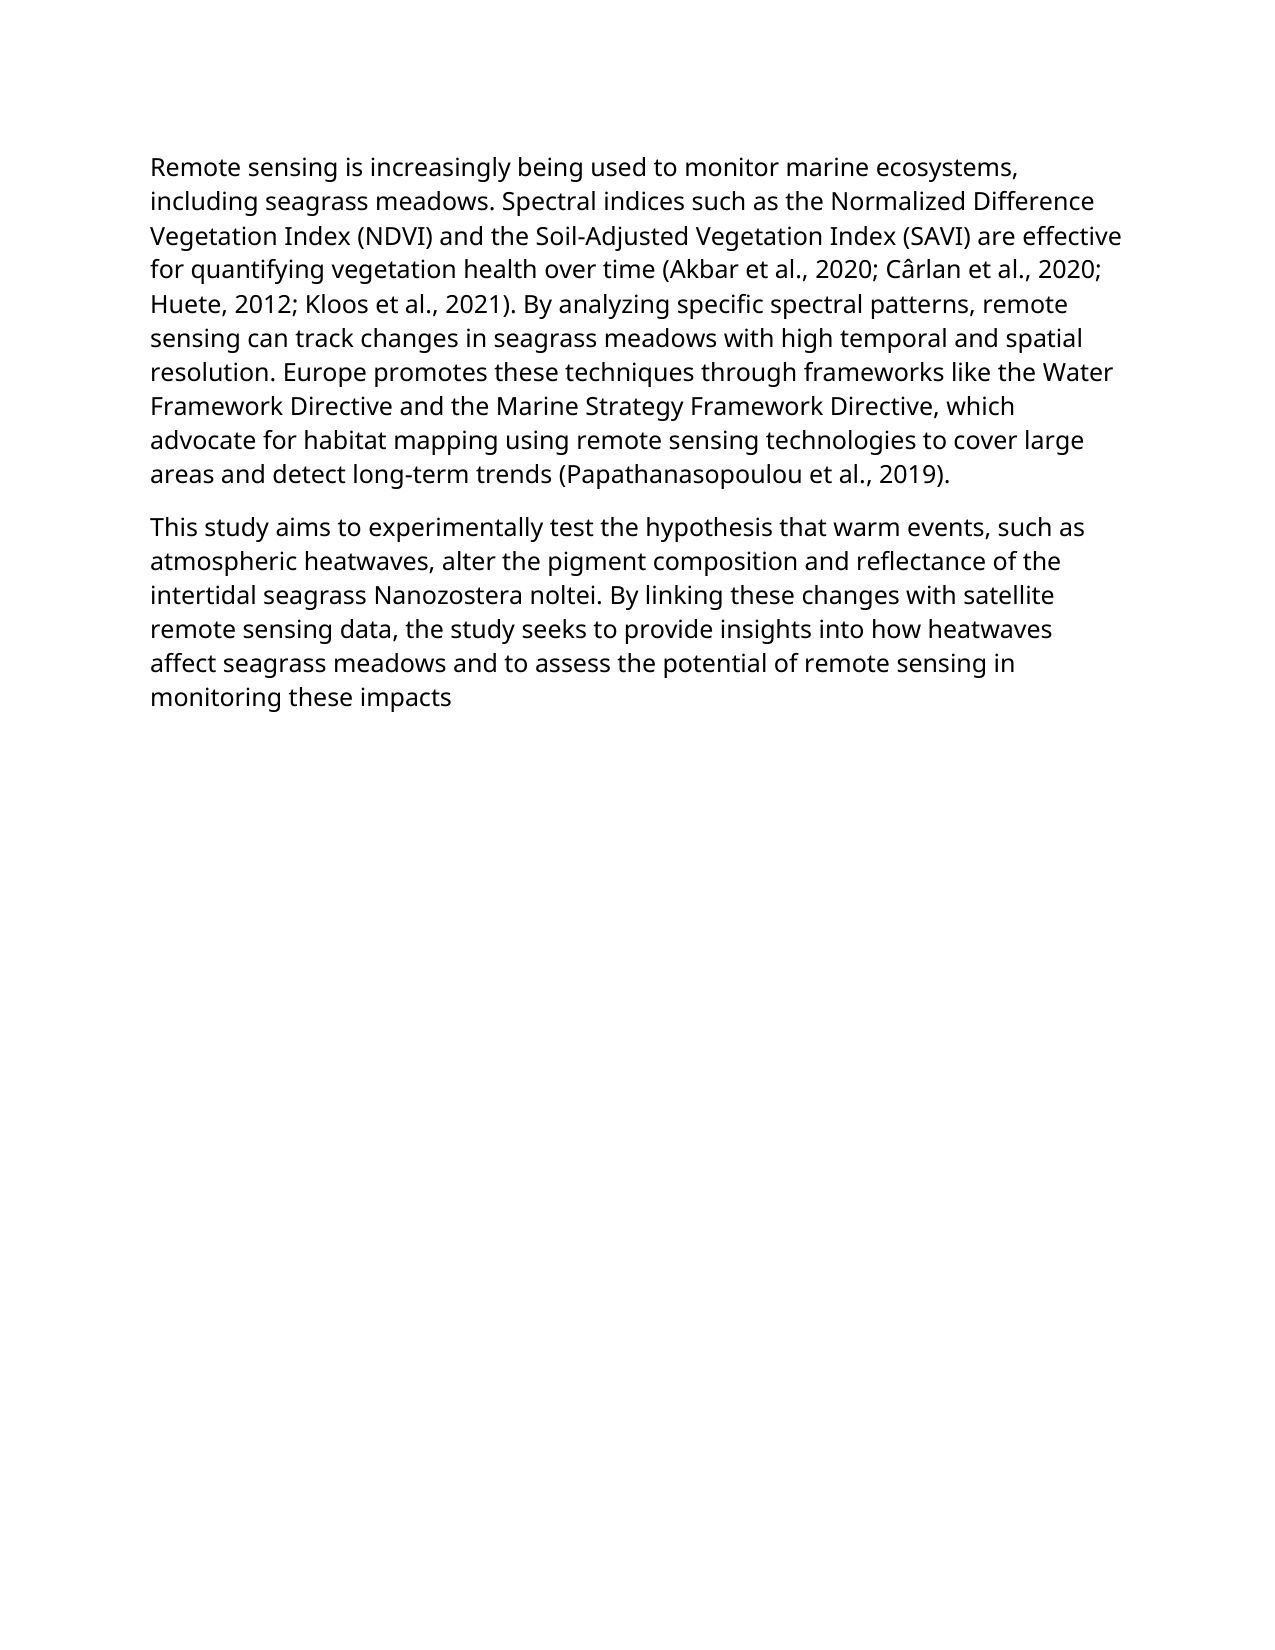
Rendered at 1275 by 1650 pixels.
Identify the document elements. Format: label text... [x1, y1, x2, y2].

text This study aims to experimentally test the hypothesis that warm events, such as atmospheric heatwaves, alter the pigment composition and reflectance of the intertidal seagrass Nanozostera noltei. By linking these changes with satellite remote sensing data, the study seeks to provide insights into how heatwaves affect seagrass meadows and to assess the potential of remote sensing in monitoring these impacts [150, 509, 1125, 714]
text Remote sensing is increasingly being used to monitor marine ecosystems, including seagrass meadows. Spectral indices such as the Normalized Difference Vegetation Index (NDVI) and the Soil-Adjusted Vegetation Index (SAVI) are effective for quantifying vegetation health over time (Akbar et al., 2020; Cârlan et al., 2020; Huete, 2012; Kloos et al., 2021). By analyzing specific spectral patterns, remote sensing can track changes in seagrass meadows with high temporal and spatial resolution. Europe promotes these techniques through frameworks like the Water Framework Directive and the Marine Strategy Framework Directive, which advocate for habitat mapping using remote sensing technologies to cover large areas and detect long-term trends (Papathanasopoulou et al., 2019). [150, 150, 1125, 491]
